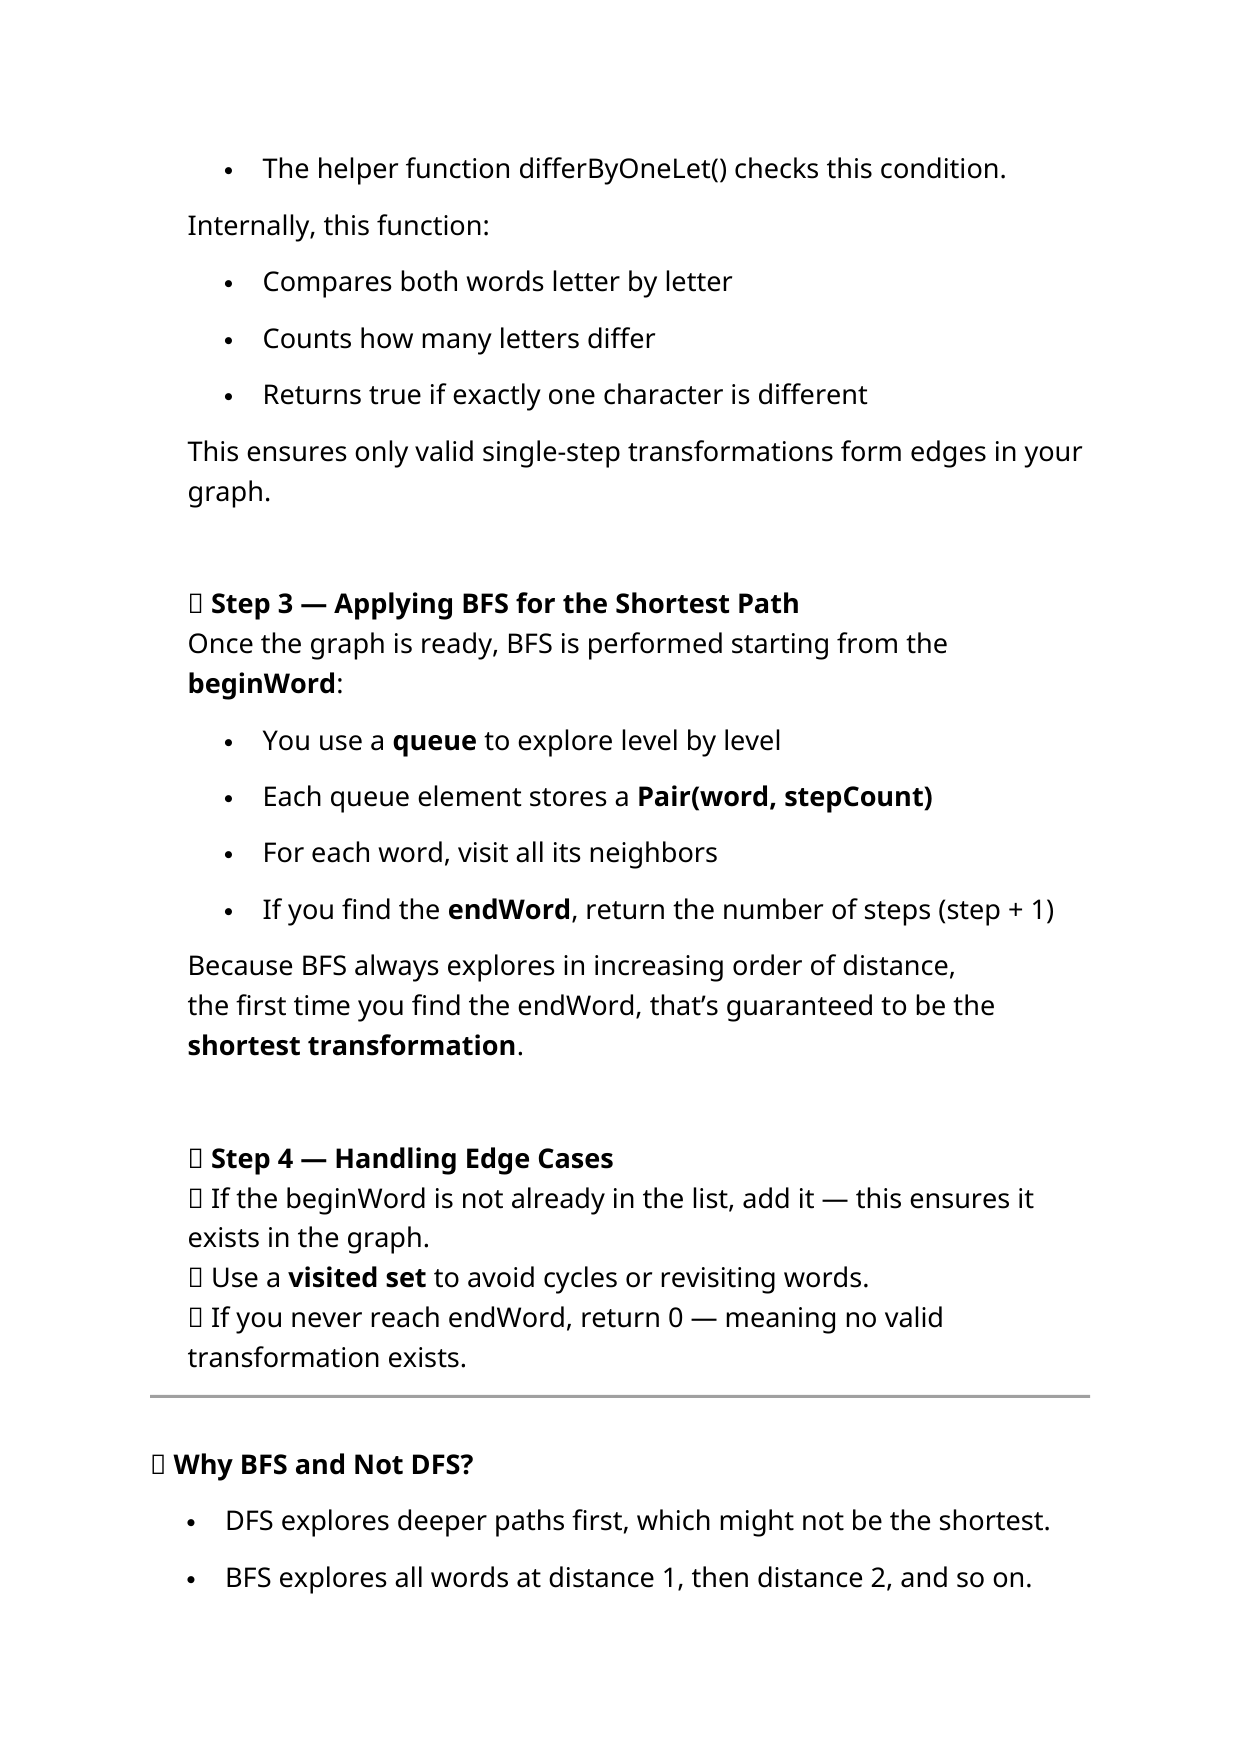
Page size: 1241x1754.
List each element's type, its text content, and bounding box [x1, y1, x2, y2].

text Because BFS always explores in increasing order of distance, the first time you find the endWord, that’s guaranteed to be the shortest transformation. [187, 947, 1090, 1063]
list Counts how many letters differ [225, 319, 1090, 356]
list The helper function differByOneLet() checks this condition. [225, 150, 1090, 187]
text 🔹 Step 3 — Applying BFS for the Shortest Path Once the graph is ready, BFS is performed starting from the beginWord: [187, 585, 1090, 701]
list Each queue element stores a Pair(word, stepCount) [225, 777, 1090, 814]
list For each word, visit all its neighbors [225, 834, 1090, 871]
list You use a queue to explore level by level [225, 721, 1090, 758]
text Internally, this function: [187, 206, 1090, 243]
text 💭 Why BFS and Not DFS? [150, 1445, 1090, 1482]
list Returns true if exactly one character is different [225, 376, 1090, 413]
list Compares both words letter by letter [225, 263, 1090, 300]
text 🔹 Step 4 — Handling Edge Cases ✅ If the beginWord is not already in the list, add it — this ensures it exists in the graph. ✅ Use a visited set to avoid cycles or revisiting words. ✅ If you never reach endWord, return 0 — meaning no valid transformation exists. [187, 1139, 1090, 1375]
text This ensures only valid single-step transformations form edges in your graph. [187, 432, 1090, 509]
list BFS explores all words at distance 1, then distance 2, and so on. [187, 1558, 1090, 1595]
list DFS explores deeper paths first, which might not be the shortest. [187, 1502, 1090, 1538]
list If you find the endWord, return the number of steps (step + 1) [225, 890, 1090, 927]
